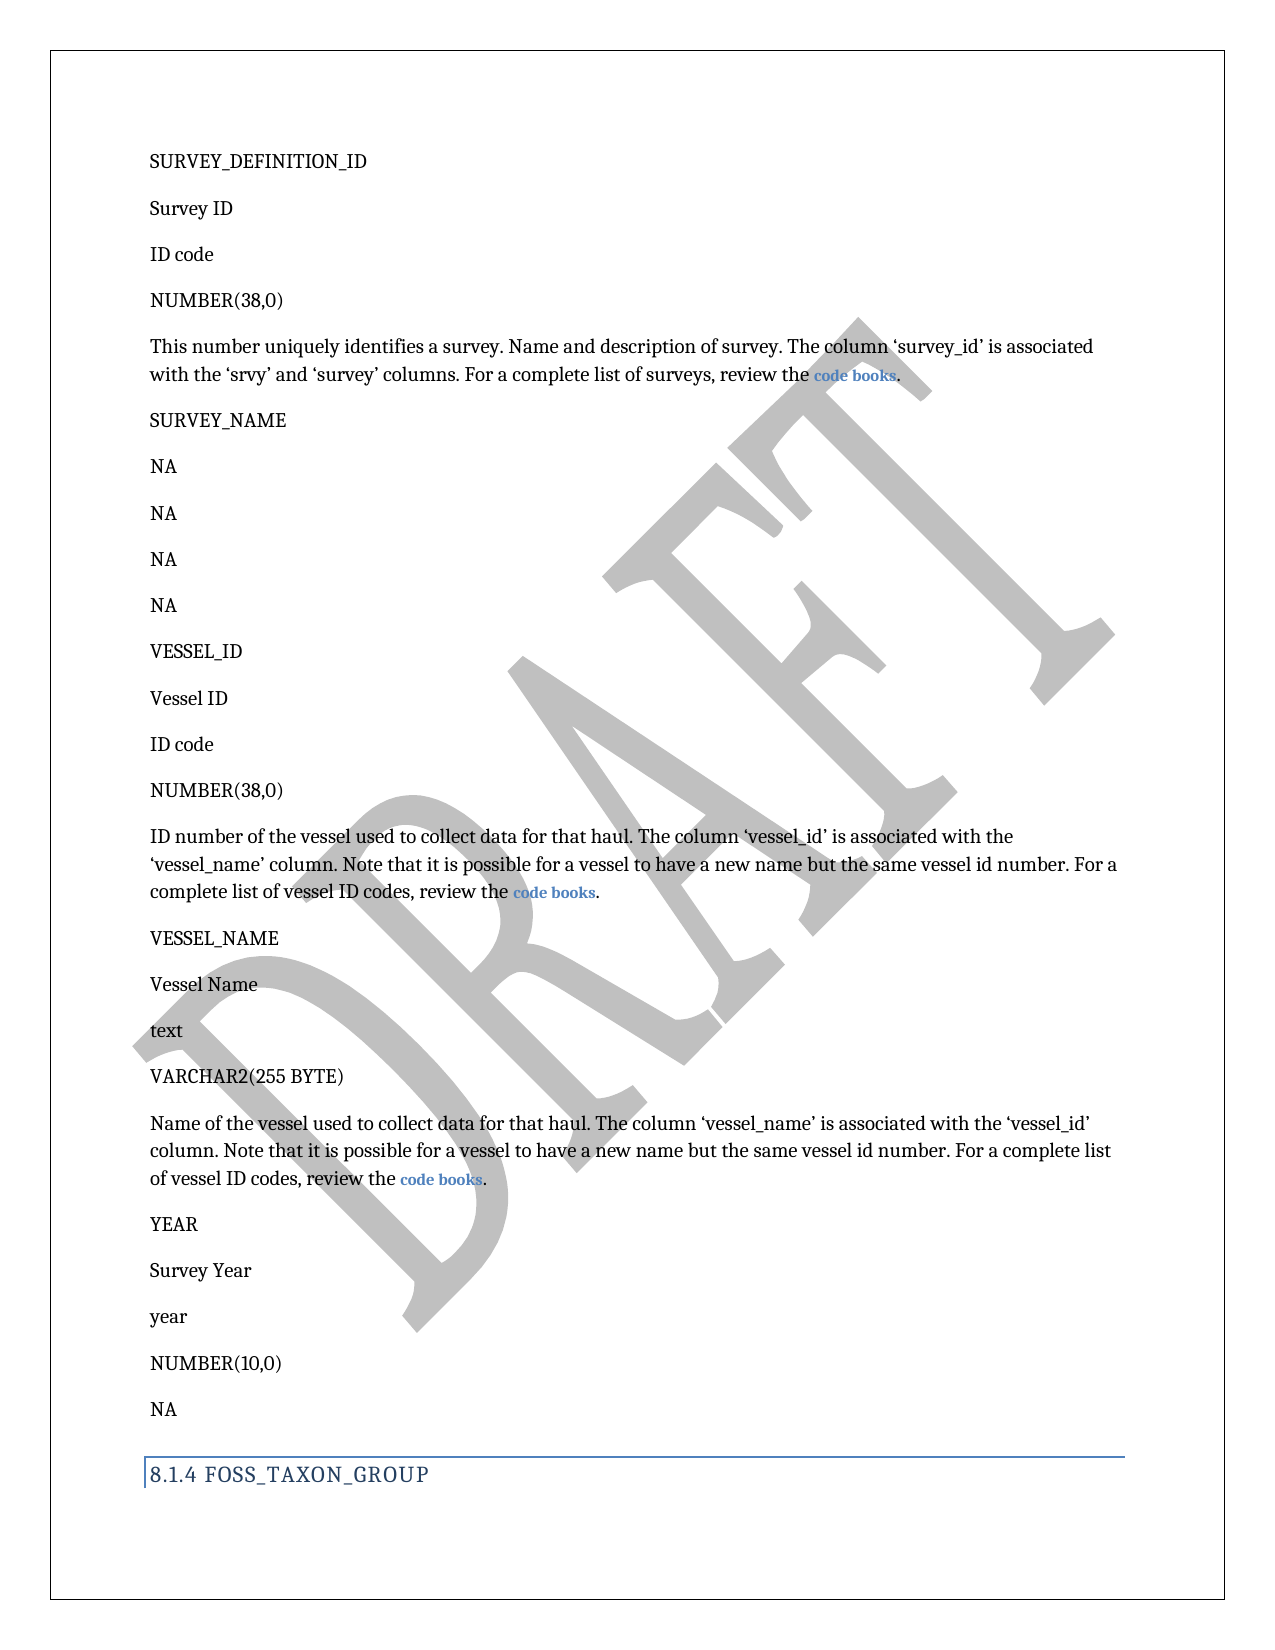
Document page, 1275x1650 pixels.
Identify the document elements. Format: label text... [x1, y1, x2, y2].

text NA [150, 455, 1125, 479]
text year [150, 1305, 1125, 1329]
text VARCHAR2(255 BYTE) [150, 1065, 1125, 1089]
text text [150, 1019, 1125, 1043]
text NA [150, 547, 1125, 571]
text ID code [150, 732, 1125, 756]
text Vessel ID [150, 686, 1125, 710]
subtitle 8.1.4 FOSS_TAXON_GROUP [146, 1458, 1125, 1488]
text SURVEY_DEFINITION_ID [150, 150, 1125, 174]
text VESSEL_NAME [150, 926, 1125, 950]
text SURVEY_NAME [150, 409, 1125, 433]
text Vessel Name [150, 972, 1125, 996]
text NUMBER(10,0) [150, 1351, 1125, 1375]
text YEAR [150, 1212, 1125, 1236]
text Survey Year [150, 1259, 1125, 1283]
text VESSEL_ID [150, 640, 1125, 664]
text NA [150, 1397, 1125, 1421]
text Name of the vessel used to collect data for that haul. The column ‘vessel_name’ is associated with the ‘vessel_id’ column. Note that it is possible for a vessel to have a new name but the same vessel id number. For a complete list of vessel ID codes, review the code books. [150, 1111, 1125, 1190]
text NA [150, 594, 1125, 618]
text This number uniquely identifies a survey. Name and description of survey. The column ‘survey_id’ is associated with the ‘srvy’ and ‘survey’ columns. For a complete list of surveys, review the code books. [150, 335, 1125, 386]
text NA [150, 501, 1125, 525]
text NUMBER(38,0) [150, 289, 1125, 313]
text NUMBER(38,0) [150, 779, 1125, 803]
text ID code [150, 242, 1125, 266]
text ID number of the vessel used to collect data for that haul. The column ‘vessel_id’ is associated with the ‘vessel_name’ column. Note that it is possible for a vessel to have a new name but the same vessel id number. For a complete list of vessel ID codes, review the code books. [150, 825, 1125, 904]
text Survey ID [150, 196, 1125, 220]
